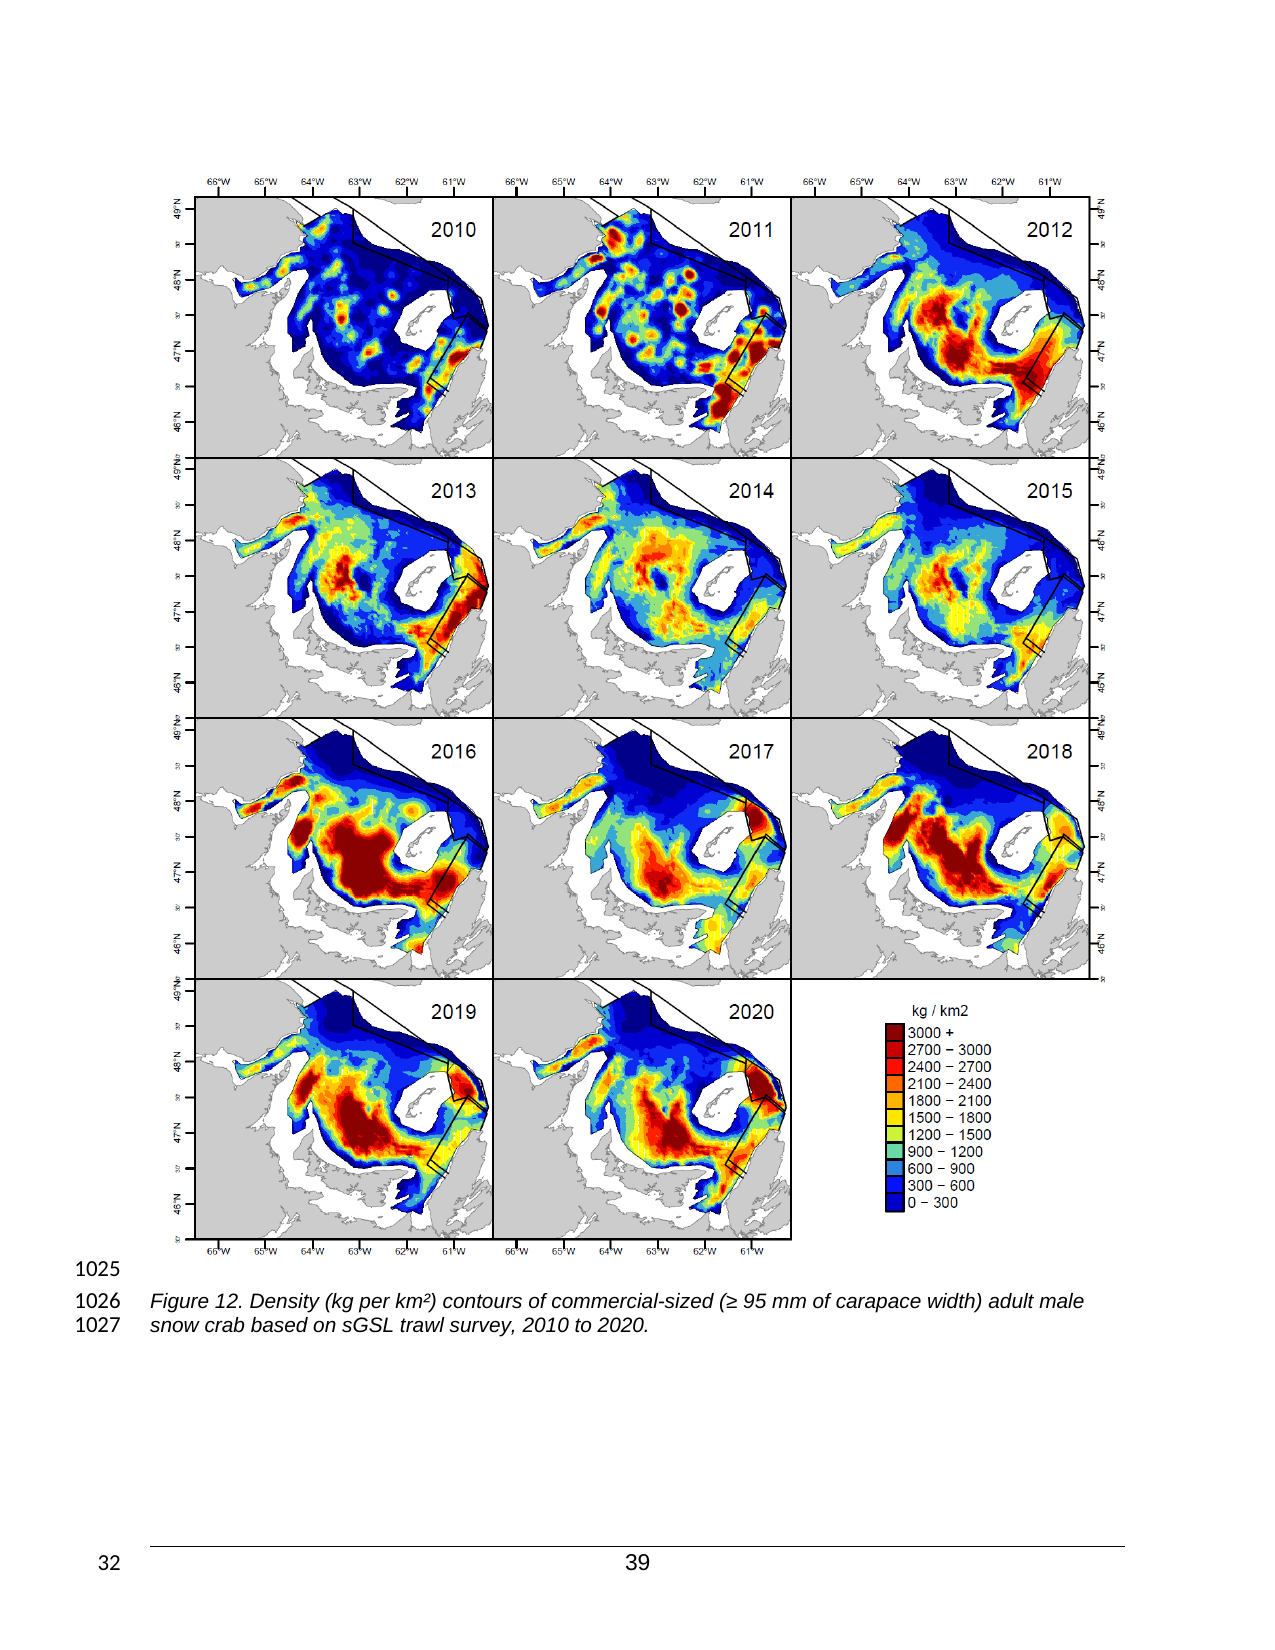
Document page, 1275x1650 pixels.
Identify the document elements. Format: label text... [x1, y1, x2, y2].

text Figure 12. Density (kg per km²) contours of commercial-sized (≥ 95 mm of carapace width) adult male snow crab based on sGSL trawl survey, 2010 to 2020. [150, 1289, 1125, 1337]
